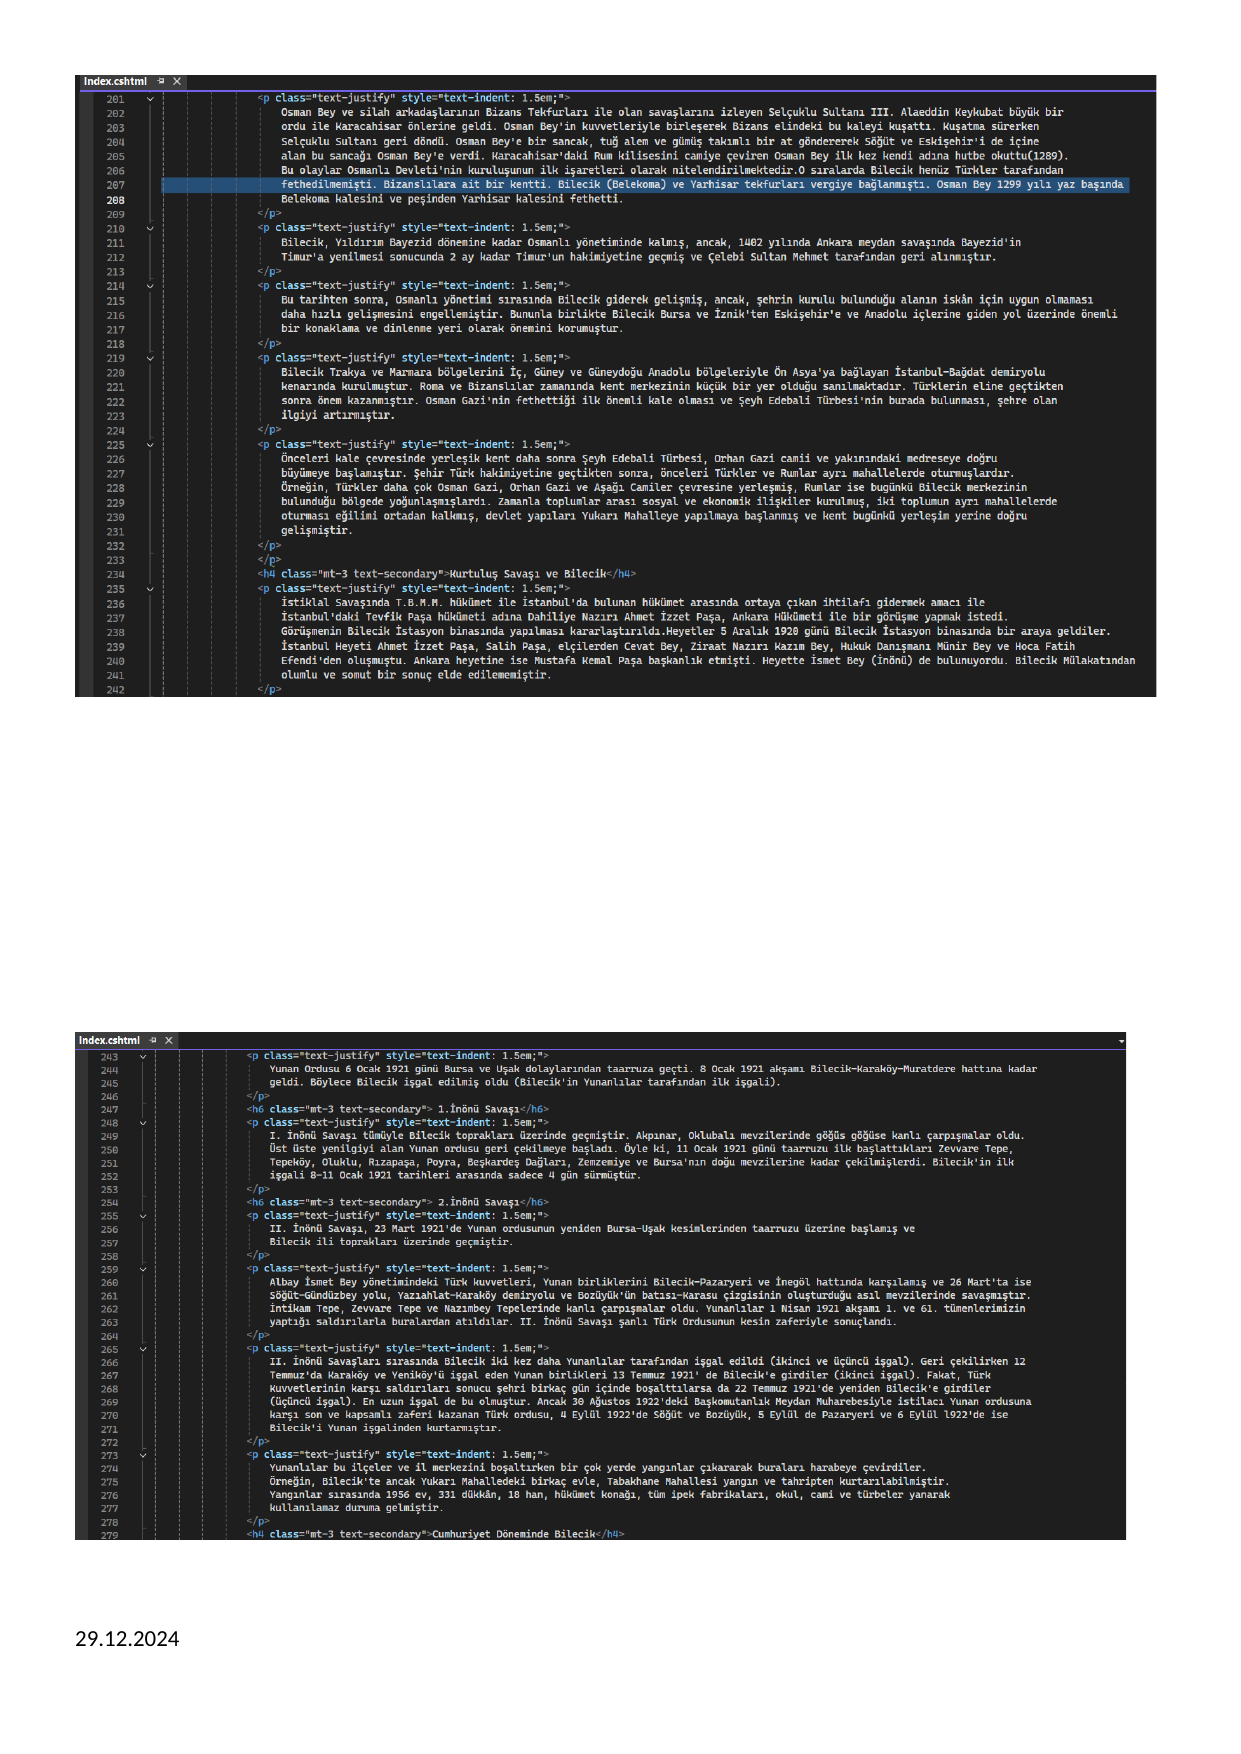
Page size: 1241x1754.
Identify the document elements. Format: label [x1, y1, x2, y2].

picture [75, 1032, 1127, 1540]
picture [75, 75, 1157, 697]
